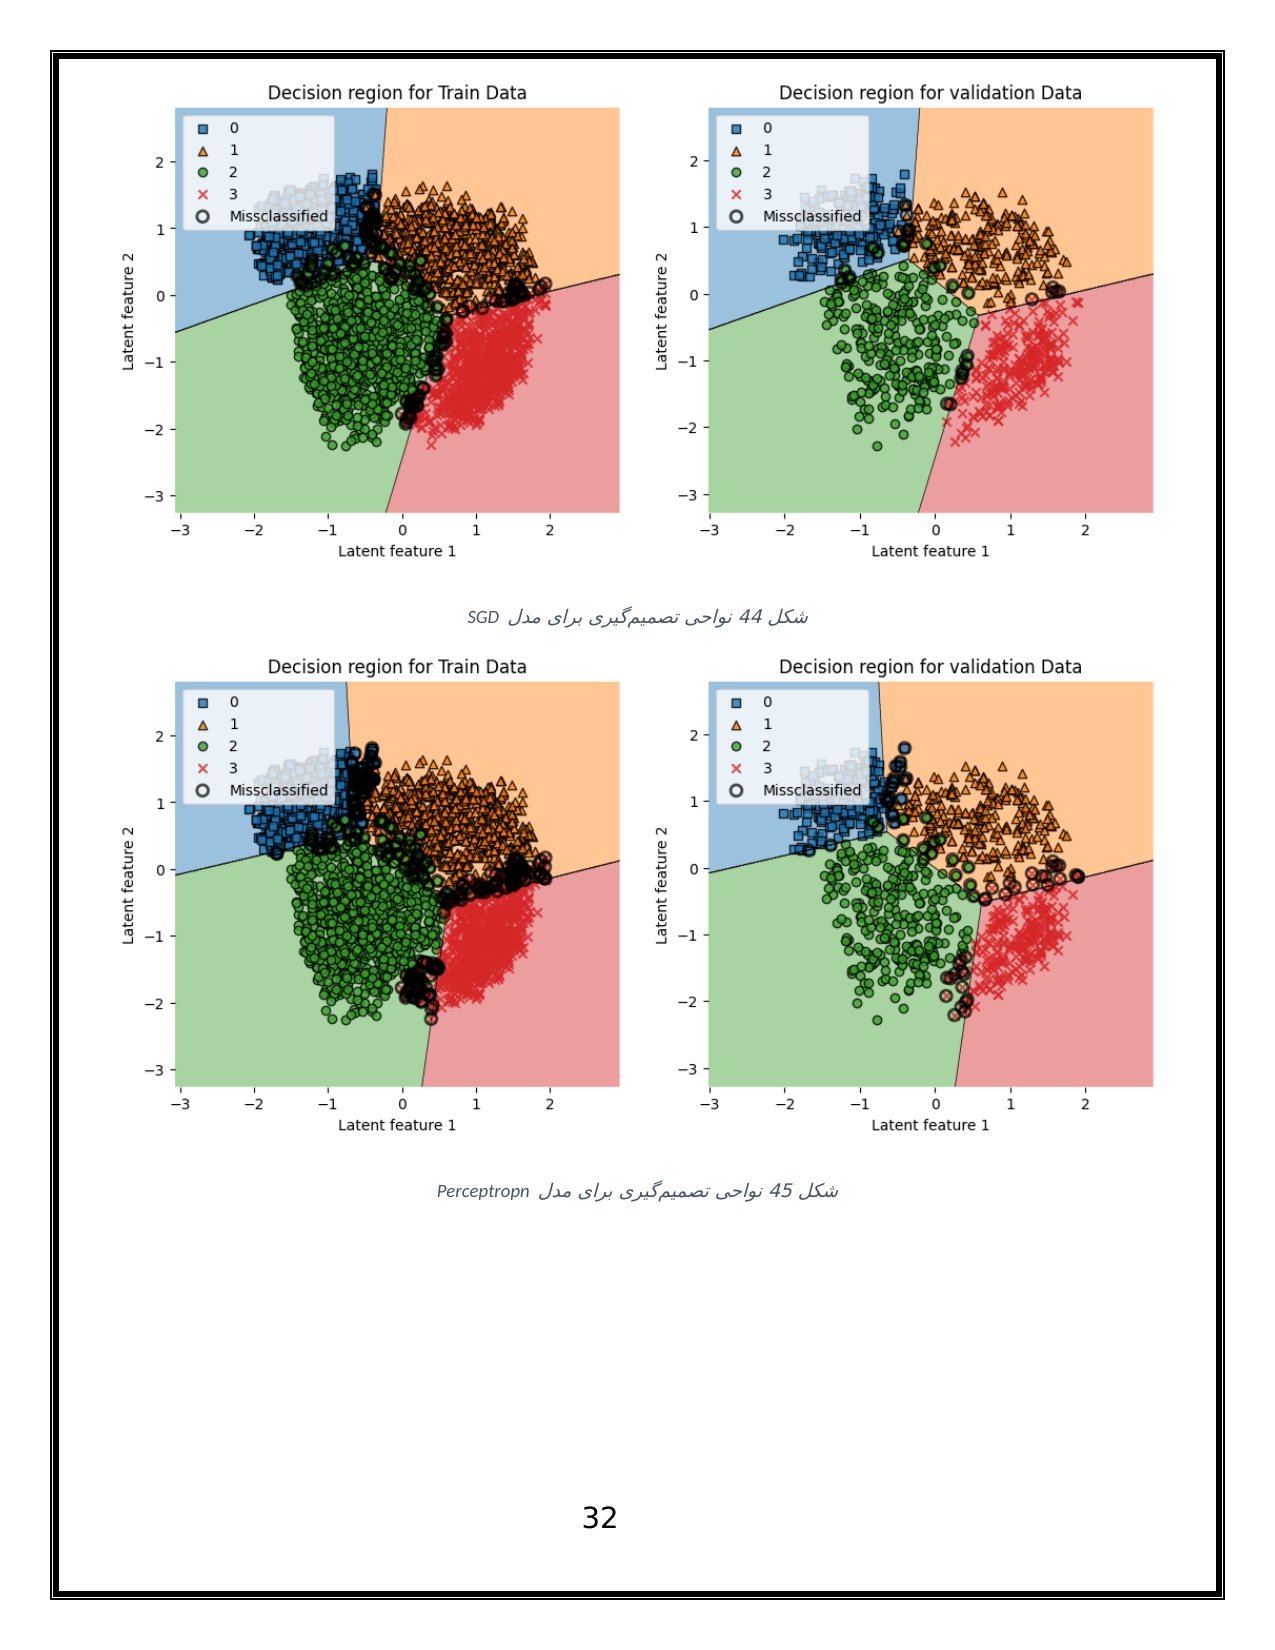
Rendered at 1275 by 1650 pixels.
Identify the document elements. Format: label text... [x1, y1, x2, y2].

picture [112, 75, 1163, 569]
picture [112, 648, 1163, 1143]
text شکل 45 نواحی تصمیم‌گیری برای مدل Perceptropn [75, 1179, 1200, 1202]
text شکل 44 نواحی تصمیم‌گیری برای مدل SGD [75, 605, 1200, 628]
